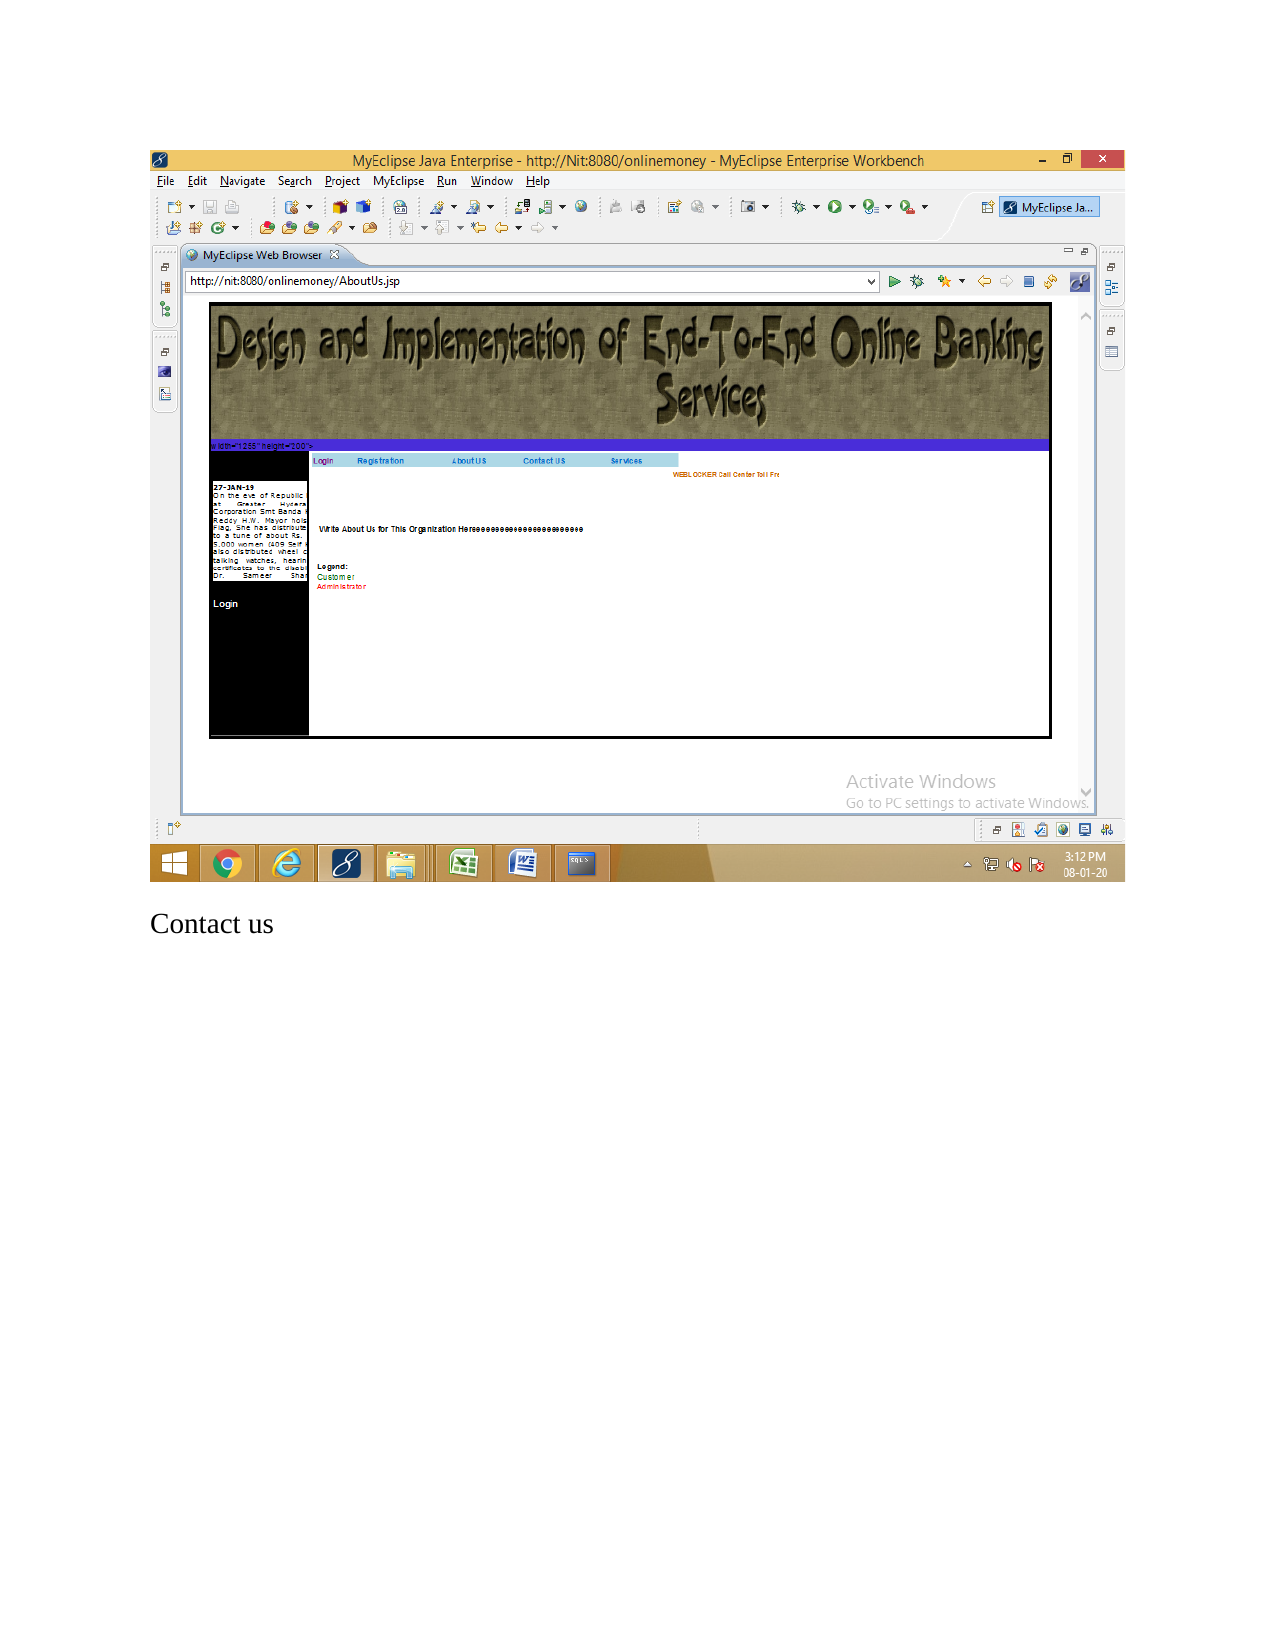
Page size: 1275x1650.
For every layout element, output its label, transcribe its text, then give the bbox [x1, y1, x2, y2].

text Contact us [150, 906, 1125, 940]
picture [150, 150, 1125, 882]
